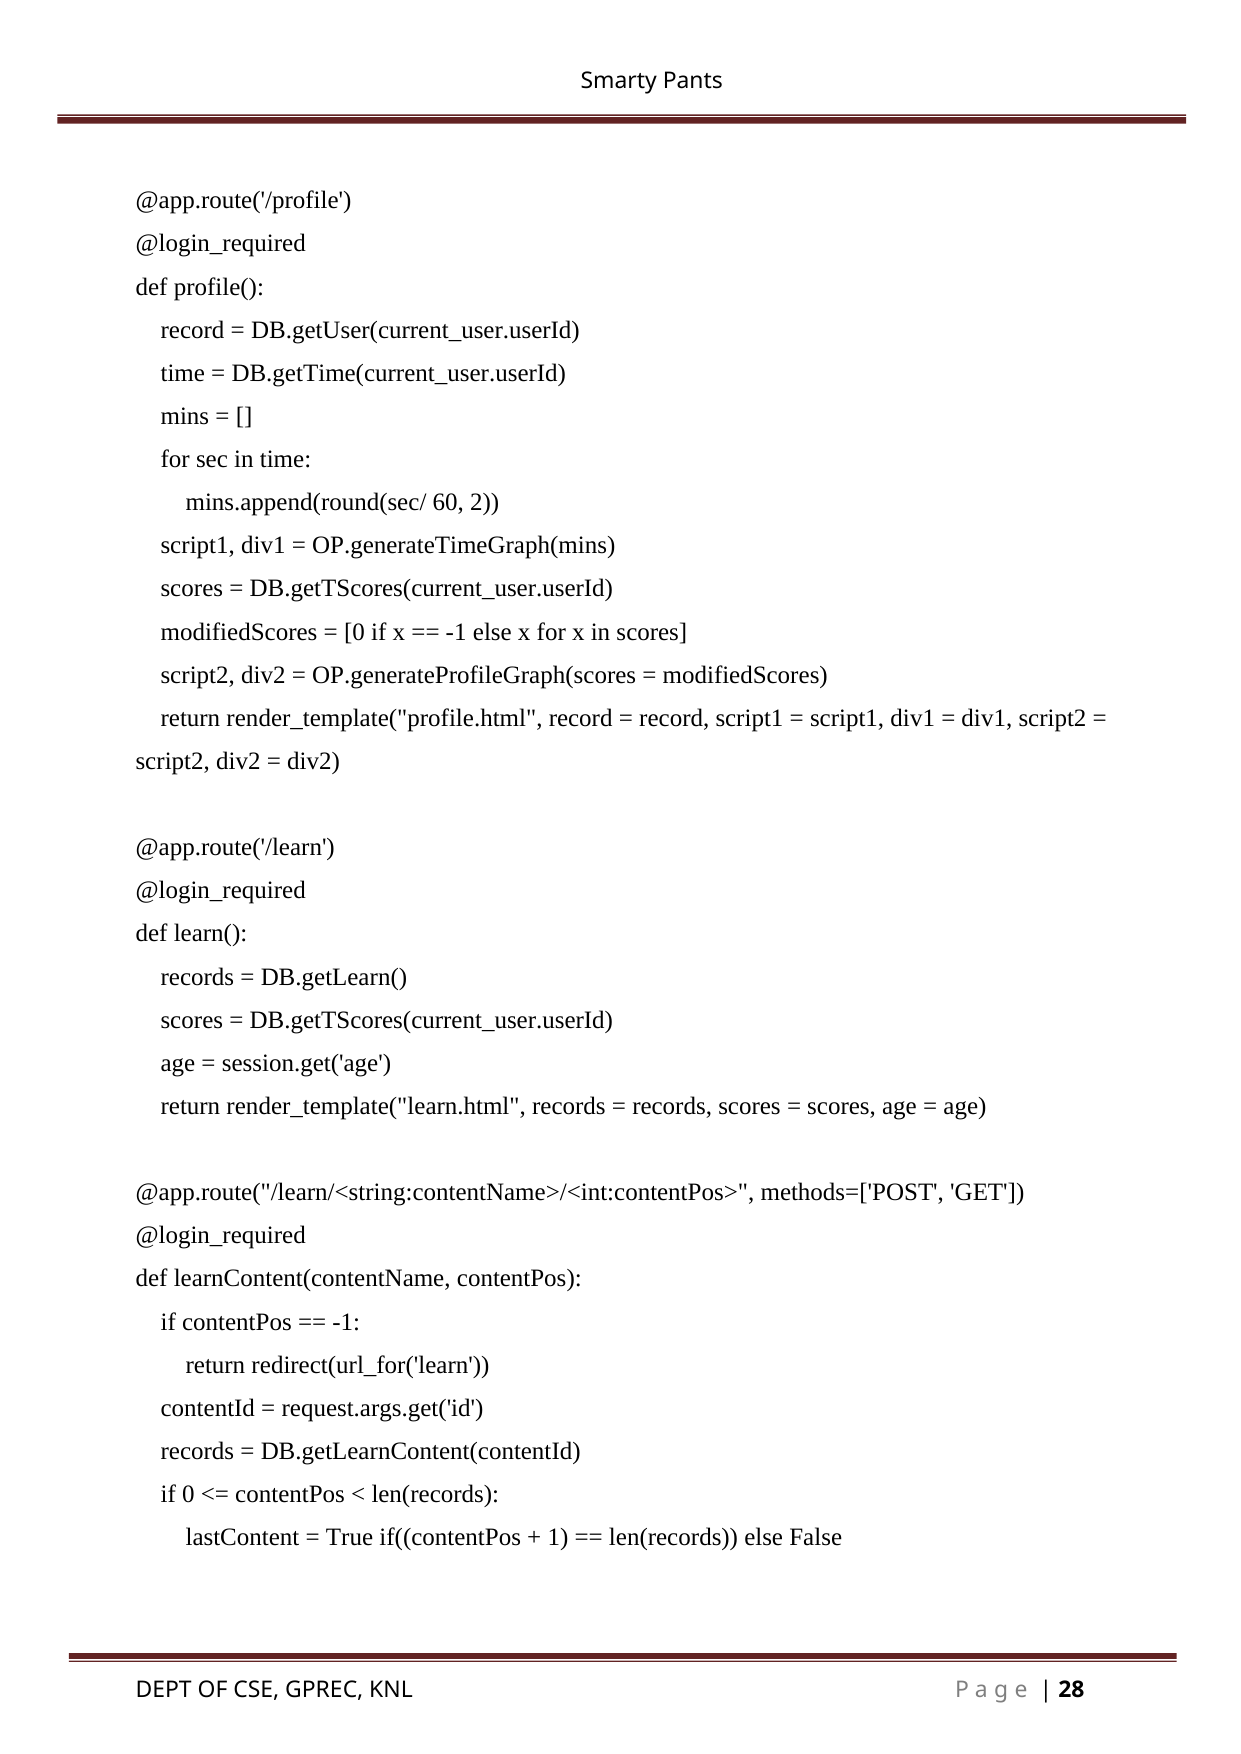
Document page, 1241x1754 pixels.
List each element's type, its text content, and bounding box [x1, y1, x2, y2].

text records = DB.getLearnContent(contentId) [135, 1436, 1132, 1465]
text mins.append(round(sec/ 60, 2)) [135, 487, 1132, 516]
text mins = [] [135, 401, 1132, 430]
text time = DB.getTime(current_user.userId) [135, 358, 1132, 387]
text if 0 <= contentPos < len(records): [135, 1479, 1132, 1508]
text records = DB.getLearn() [135, 962, 1132, 990]
text @login_required [135, 228, 1132, 257]
text @app.route('/learn') [135, 832, 1132, 861]
text return render_template("profile.html", record = record, script1 = script1, div1 = div1, script2 = script2, div2 = div2) [135, 703, 1132, 775]
text return render_template("learn.html", records = records, scores = scores, age = age) [135, 1091, 1132, 1120]
text record = DB.getUser(current_user.userId) [135, 315, 1132, 343]
text def learnContent(contentName, contentPos): [135, 1263, 1132, 1292]
text @app.route("/learn/<string:contentName>/<int:contentPos>", methods=['POST', 'GET']) [135, 1177, 1132, 1206]
text age = session.get('age') [135, 1048, 1132, 1077]
text @app.route('/profile') [135, 185, 1132, 214]
text def profile(): [135, 272, 1132, 300]
text def learn(): [135, 918, 1132, 947]
text modifiedScores = [0 if x == -1 else x for x in scores] [135, 617, 1132, 645]
text if contentPos == -1: [135, 1307, 1132, 1335]
text contentId = request.args.get('id') [135, 1393, 1132, 1422]
text @login_required [135, 875, 1132, 904]
text scores = DB.getTScores(current_user.userId) [135, 573, 1132, 602]
text lastContent = True if((contentPos + 1) == len(records)) else False [135, 1522, 1132, 1551]
text return redirect(url_for('learn')) [135, 1350, 1132, 1378]
text for sec in time: [135, 444, 1132, 473]
text @login_required [135, 1220, 1132, 1249]
text script2, div2 = OP.generateProfileGraph(scores = modifiedScores) [135, 660, 1132, 688]
text script1, div1 = OP.generateTimeGraph(mins) [135, 530, 1132, 559]
text scores = DB.getTScores(current_user.userId) [135, 1005, 1132, 1033]
